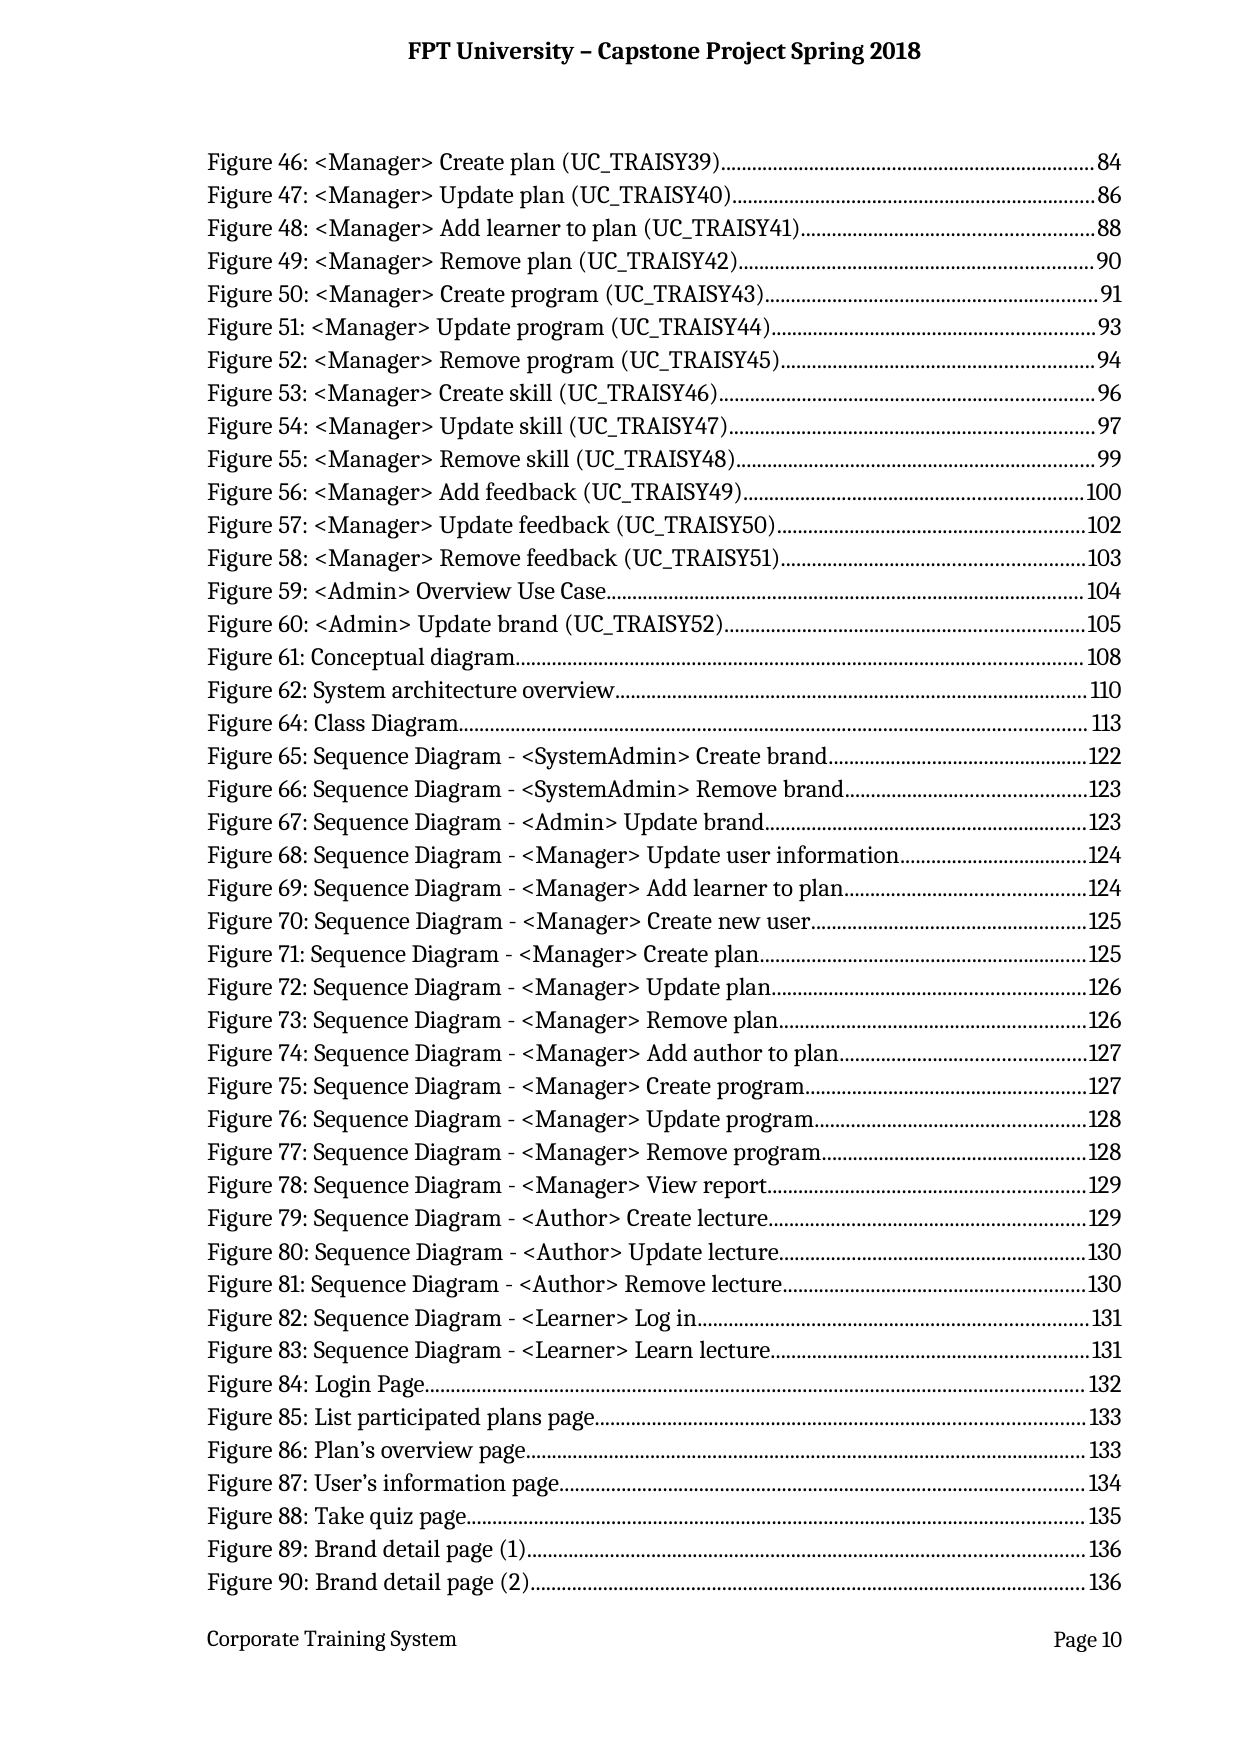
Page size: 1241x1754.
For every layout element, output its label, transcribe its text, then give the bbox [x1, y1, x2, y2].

text Figure 77: Sequence Diagram - <Manager> Remove program 128 [207, 1138, 1122, 1167]
text Figure 84: Login Page 132 [207, 1369, 1122, 1398]
text Figure 72: Sequence Diagram - <Manager> Update plan 126 [207, 973, 1122, 1002]
text Figure 54: <Manager> Update skill (UC_TRAISY47) 97 [207, 412, 1122, 441]
text Figure 85: List participated plans page 133 [207, 1402, 1122, 1431]
text Figure 49: <Manager> Remove plan (UC_TRAISY42) 90 [207, 247, 1122, 276]
text Figure 53: <Manager> Create skill (UC_TRAISY46) 96 [207, 379, 1122, 408]
text Figure 79: Sequence Diagram - <Author> Create lecture 129 [207, 1204, 1122, 1233]
text Figure 83: Sequence Diagram - <Learner> Learn lecture 131 [207, 1336, 1122, 1365]
text Figure 68: Sequence Diagram - <Manager> Update user information 124 [207, 841, 1122, 870]
text Figure 76: Sequence Diagram - <Manager> Update program 128 [207, 1105, 1122, 1134]
text Figure 58: <Manager> Remove feedback (UC_TRAISY51) 103 [207, 544, 1122, 573]
text Figure 59: <Admin> Overview Use Case 104 [207, 577, 1122, 606]
text Figure 62: System architecture overview 110 [207, 676, 1122, 705]
text Figure 88: Take quiz page 135 [207, 1502, 1122, 1530]
text Figure 50: <Manager> Create program (UC_TRAISY43) 91 [207, 280, 1122, 308]
text Figure 60: <Admin> Update brand (UC_TRAISY52) 105 [207, 610, 1122, 639]
text Figure 80: Sequence Diagram - <Author> Update lecture 130 [207, 1237, 1122, 1266]
text Figure 64: Class Diagram 113 [207, 709, 1122, 738]
text Figure 89: Brand detail page (1) 136 [207, 1534, 1122, 1563]
text Figure 56: <Manager> Add feedback (UC_TRAISY49) 100 [207, 478, 1122, 507]
text Figure 87: User’s information page 134 [207, 1468, 1122, 1497]
text Figure 69: Sequence Diagram - <Manager> Add learner to plan 124 [207, 874, 1122, 903]
text Figure 75: Sequence Diagram - <Manager> Create program 127 [207, 1072, 1122, 1101]
text Figure 73: Sequence Diagram - <Manager> Remove plan 126 [207, 1006, 1122, 1035]
text Figure 74: Sequence Diagram - <Manager> Add author to plan 127 [207, 1039, 1122, 1068]
text Figure 71: Sequence Diagram - <Manager> Create plan 125 [207, 940, 1122, 969]
text Figure 66: Sequence Diagram - <SystemAdmin> Remove brand 123 [207, 775, 1122, 804]
text Figure 90: Brand detail page (2) 136 [207, 1568, 1122, 1596]
text Figure 82: Sequence Diagram - <Learner> Log in 131 [207, 1303, 1122, 1332]
text Figure 51: <Manager> Update program (UC_TRAISY44) 93 [207, 313, 1122, 342]
text Figure 70: Sequence Diagram - <Manager> Create new user 125 [207, 907, 1122, 936]
text Figure 61: Conceptual diagram 108 [207, 643, 1122, 672]
text Figure 52: <Manager> Remove program (UC_TRAISY45) 94 [207, 346, 1122, 374]
text Figure 86: Plan’s overview page 133 [207, 1436, 1122, 1464]
text Figure 55: <Manager> Remove skill (UC_TRAISY48) 99 [207, 445, 1122, 474]
text Figure 46: <Manager> Create plan (UC_TRAISY39) 84 [207, 148, 1122, 176]
text Figure 78: Sequence Diagram - <Manager> View report 129 [207, 1171, 1122, 1200]
text Figure 81: Sequence Diagram - <Author> Remove lecture 130 [207, 1270, 1122, 1299]
text Figure 65: Sequence Diagram - <SystemAdmin> Create brand 122 [207, 742, 1122, 771]
text Figure 47: <Manager> Update plan (UC_TRAISY40) 86 [207, 181, 1122, 209]
text Figure 57: <Manager> Update feedback (UC_TRAISY50) 102 [207, 511, 1122, 540]
text Figure 67: Sequence Diagram - <Admin> Update brand 123 [207, 808, 1122, 837]
text Figure 48: <Manager> Add learner to plan (UC_TRAISY41) 88 [207, 214, 1122, 242]
